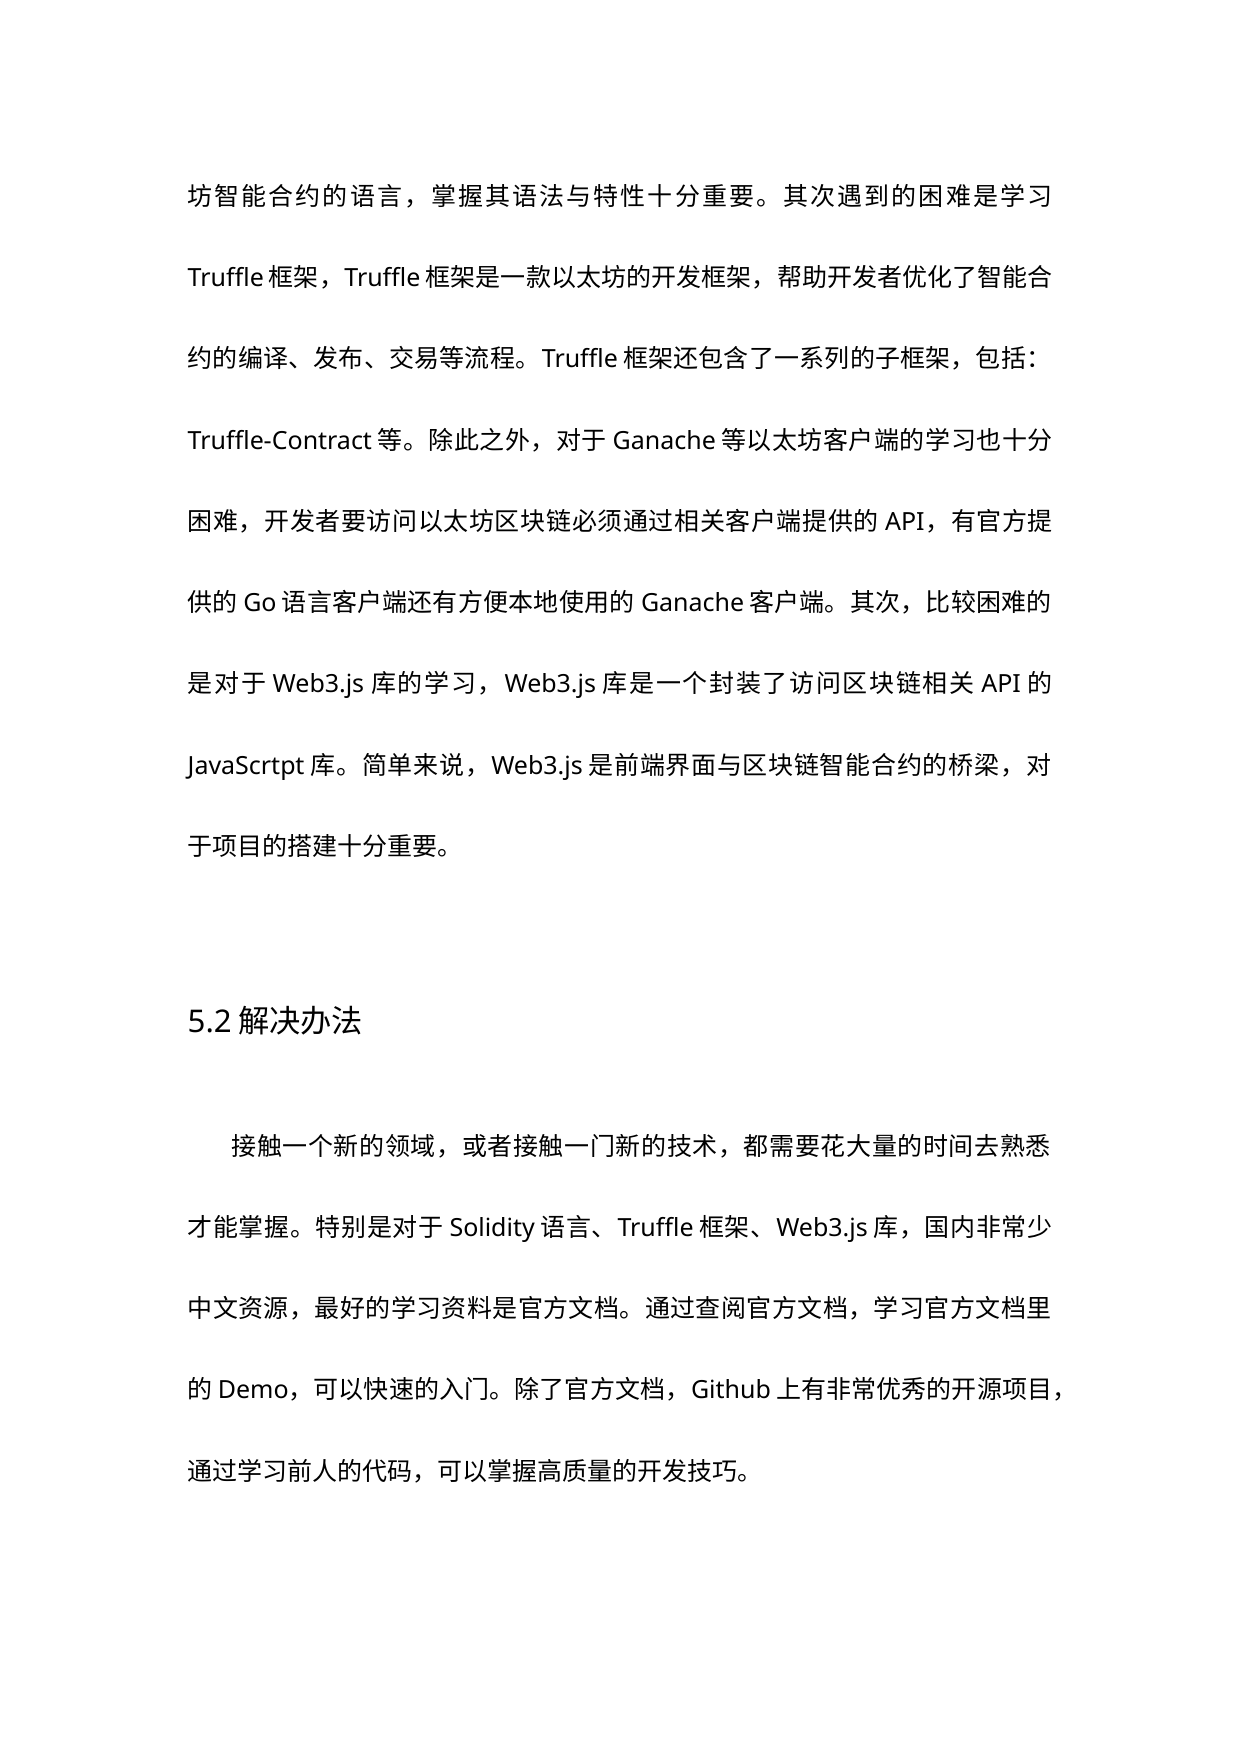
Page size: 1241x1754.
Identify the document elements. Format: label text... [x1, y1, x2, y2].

text 接触一个新的领域，或者接触一门新的技术，都需要花大量的时间去熟悉才能掌握。特别是对于Solidity语言、Truffle框架、Web3.js库，国内非常少中文资源，最好的学习资料是官方文档。通过查阅官方文档，学习官方文档里的Demo，可以快速的入门。除了官方文档，Github上有非常优秀的开源项目，通过学习前人的代码，可以掌握高质量的开发技巧。 [187, 1112, 1053, 1502]
subtitle 5.2解决办法 [187, 987, 1053, 1052]
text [187, 162, 1053, 877]
